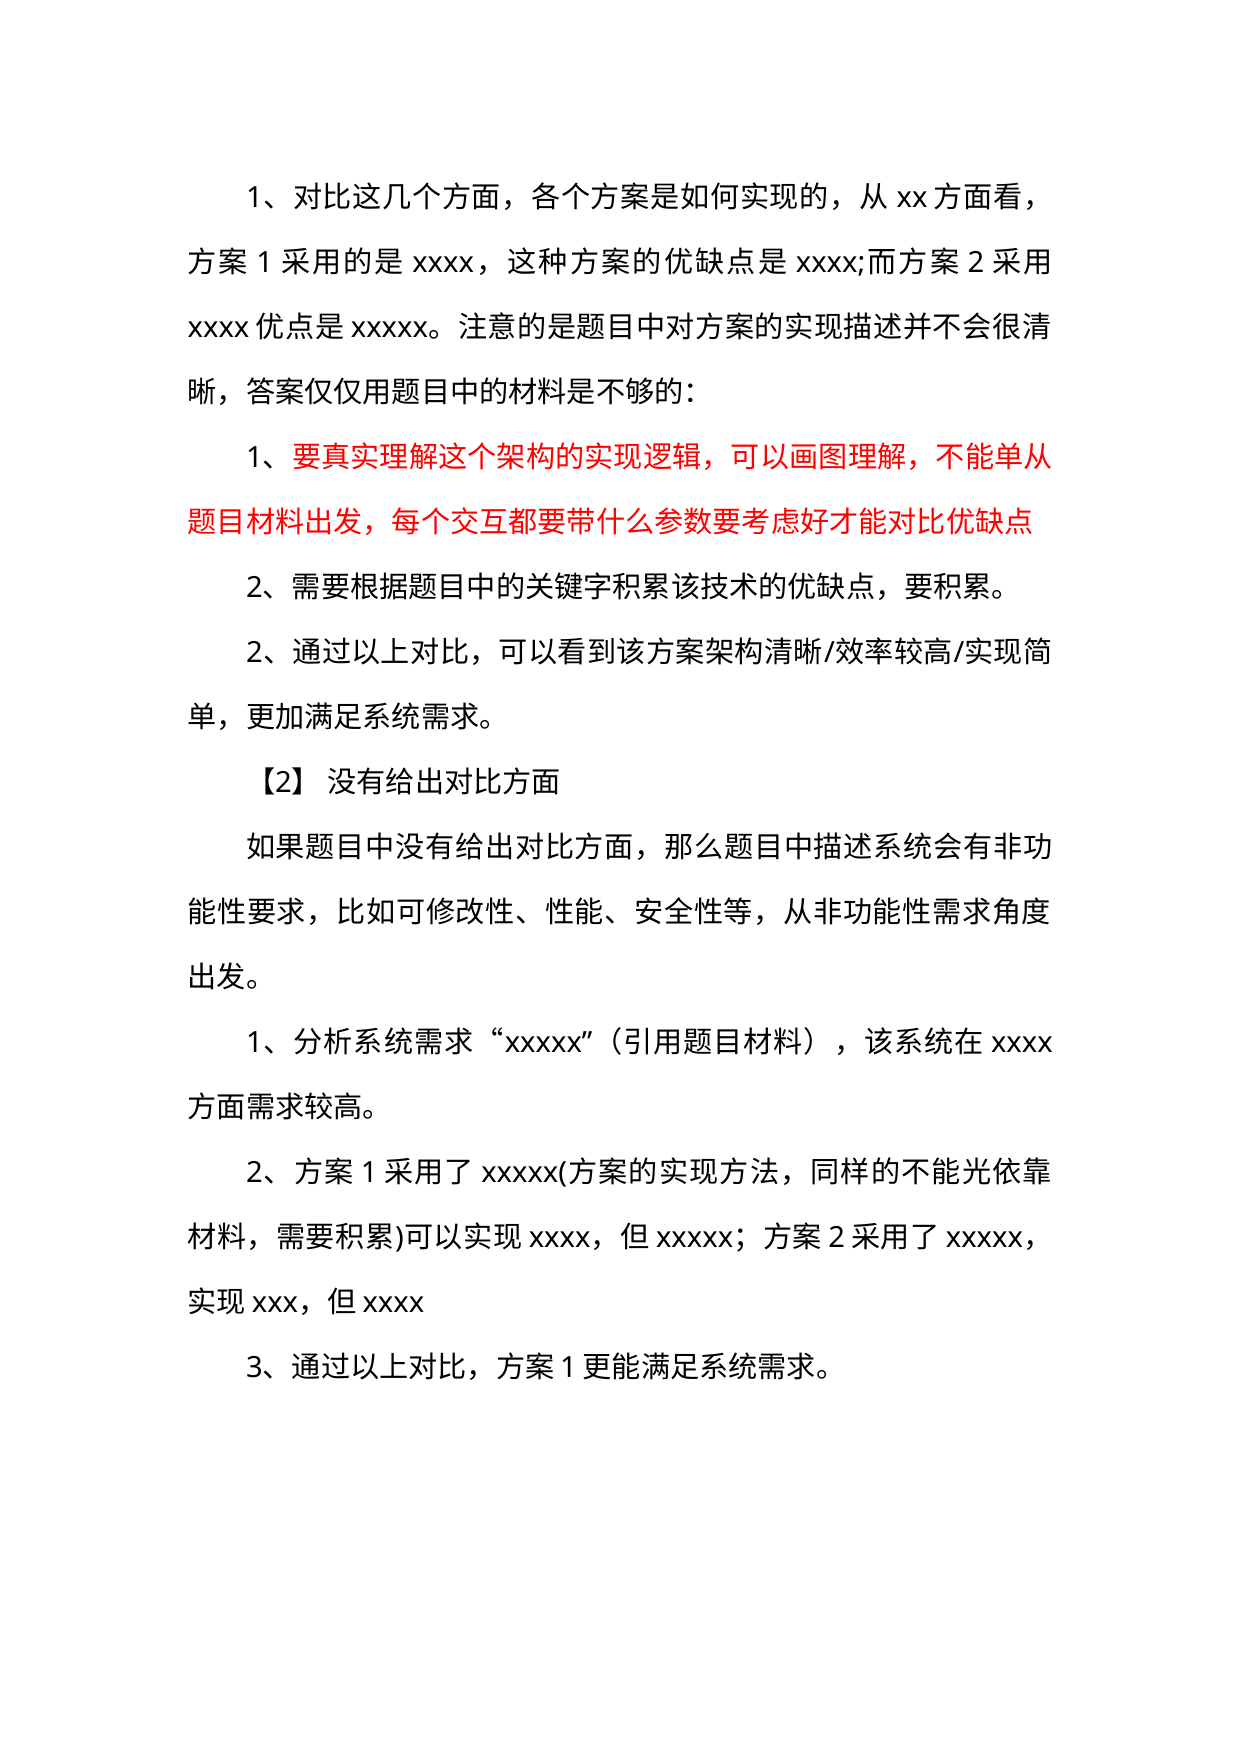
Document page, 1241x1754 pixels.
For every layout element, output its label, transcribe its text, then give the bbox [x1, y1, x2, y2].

text 1、分析系统需求“xxxxx”（引用题目材料），该系统在xxxx方面需求较高。 [187, 1007, 1053, 1137]
text 2、通过以上对比，可以看到该方案架构清晰/效率较高/实现简单，更加满足系统需求。 [187, 617, 1053, 747]
text 【2】 没有给出对比方面 [187, 747, 1053, 812]
text 1、对比这几个方面，各个方案是如何实现的，从xx方面看，方案1采用的是xxxx，这种方案的优缺点是xxxx;而方案2采用xxxx优点是xxxxx。注意的是题目中对方案的实现描述并不会很清晰，答案仅仅用题目中的材料是不够的： [187, 162, 1053, 422]
text 如果题目中没有给出对比方面，那么题目中描述系统会有非功能性要求，比如可修改性、性能、安全性等，从非功能性需求角度出发。 [187, 812, 1053, 1007]
text 2、需要根据题目中的关键字积累该技术的优缺点，要积累。 [187, 552, 1053, 617]
text 3、通过以上对比，方案1更能满足系统需求。 [187, 1332, 1053, 1397]
text 1、要真实理解这个架构的实现逻辑，可以画图理解，不能单从题目材料出发，每个交互都要带什么参数要考虑好才能对比优缺点 [187, 422, 1053, 552]
text 2、方案1采用了xxxxx(方案的实现方法，同样的不能光依靠材料，需要积累)可以实现xxxx，但xxxxx；方案2采用了xxxxx，实现xxx，但xxxx [187, 1137, 1053, 1332]
